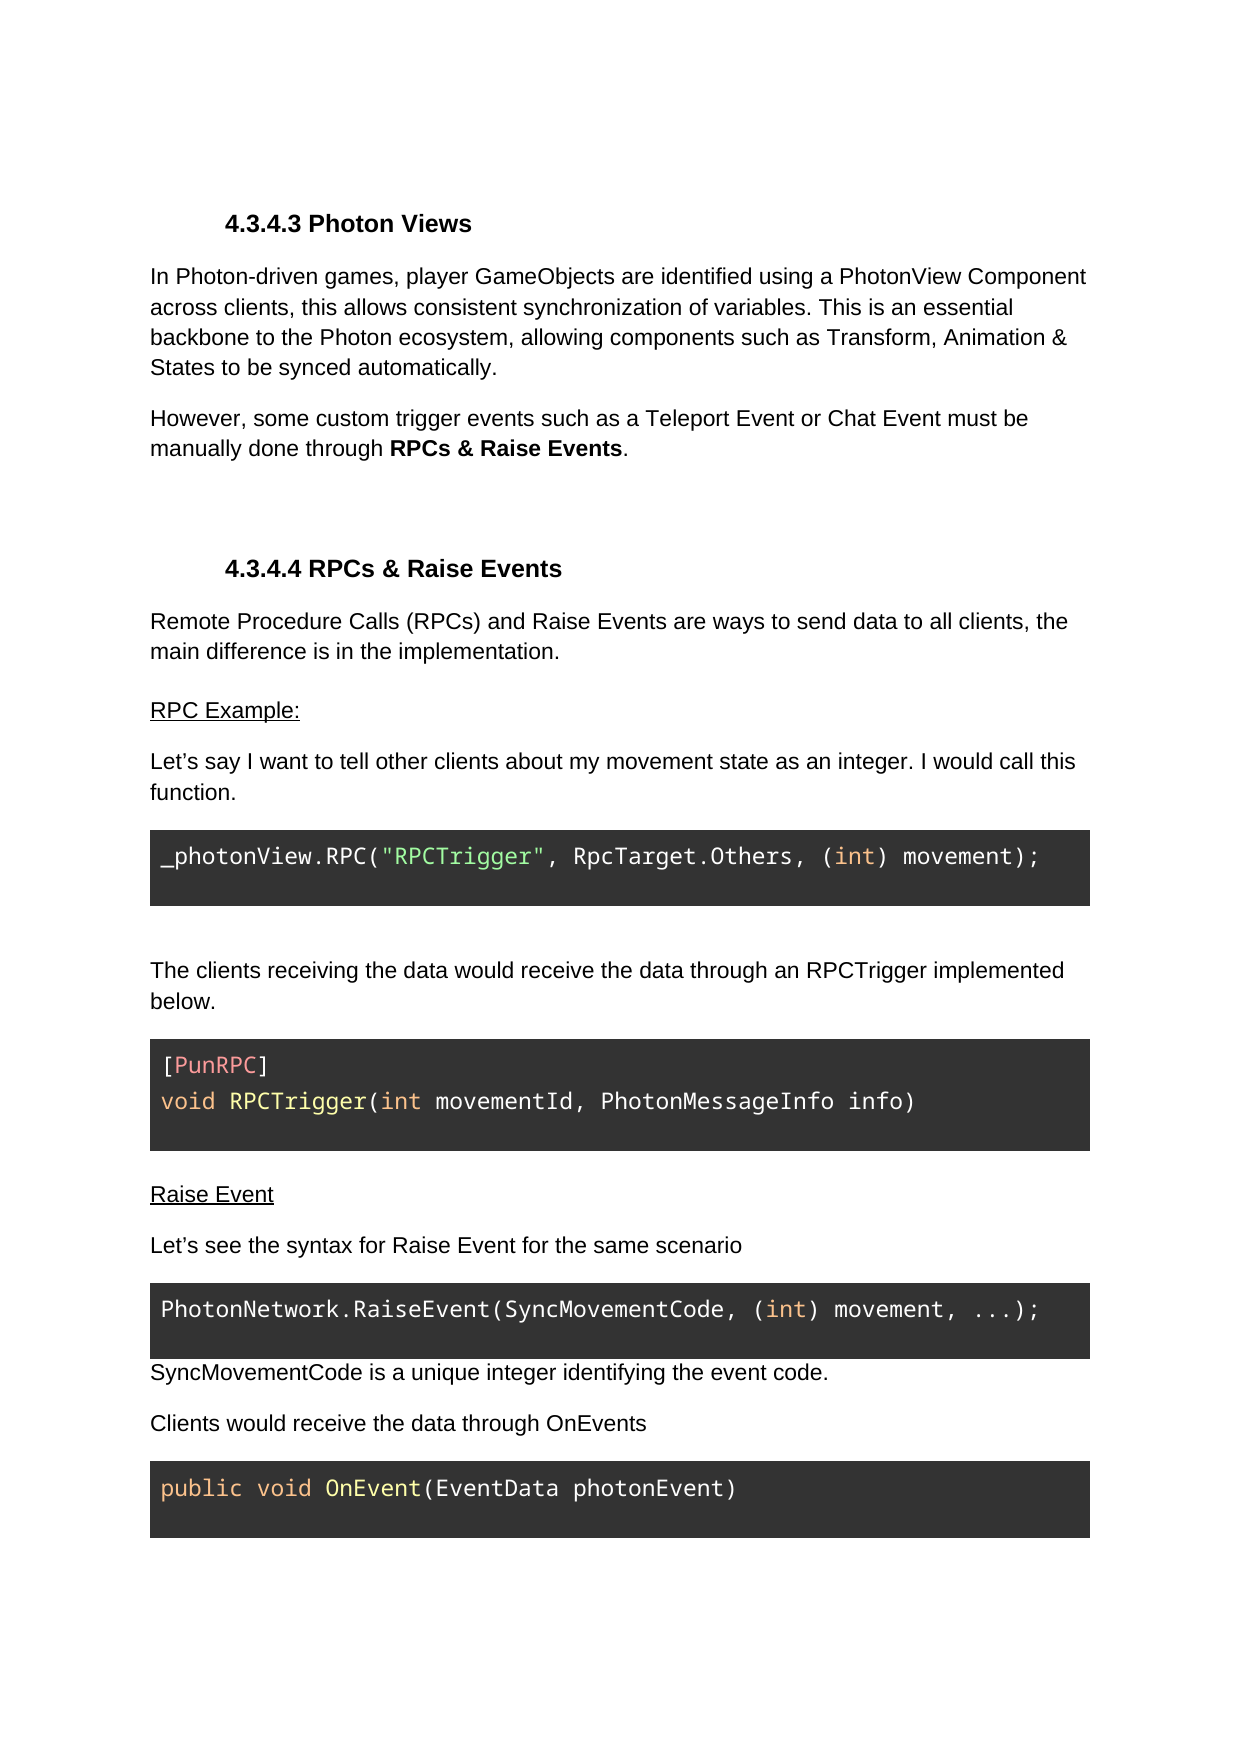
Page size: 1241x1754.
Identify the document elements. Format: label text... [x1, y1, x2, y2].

subtitle 4.3.4.4 RPCs & Raise Events [150, 554, 1090, 583]
table_header [PunRPC] void RPCTrigger(int movementId, PhotonMessageInfo info) [150, 1039, 1090, 1151]
table_header PhotonNetwork.RaiseEvent(SyncMovementCode, (int) movement, ...); [150, 1283, 1090, 1359]
text However, some custom trigger events such as a Teleport Event or Chat Event must be manually done through RPCs & Raise Events. [150, 405, 1090, 461]
text In Photon-driven games, player GameObjects are identified using a PhotonView Component across clients, this allows consistent synchronization of variables. This is an essential backbone to the Photon ecosystem, allowing components such as Transform, Animation & States to be synced automatically. [150, 263, 1090, 380]
text The clients receiving the data would receive the data through an RPCTrigger implemented below. [150, 957, 1090, 1014]
subtitle Raise Event [150, 1181, 1090, 1207]
text Let’s see the syntax for Raise Event for the same scenario [150, 1232, 1090, 1258]
text Remote Procedure Calls (RPCs) and Raise Events are ways to send data to all clients, the main difference is in the implementation. [150, 608, 1090, 664]
text Let’s say I want to tell other clients about my movement state as an integer. I would call this function. [150, 748, 1090, 805]
text Clients would receive the data through OnEvents [150, 1410, 1090, 1437]
subtitle 4.3.4.3 Photon Views [150, 209, 1090, 238]
text SyncMovementCode is a unique integer identifying the event code. [150, 1359, 1090, 1386]
table_header _photonView.RPC("RPCTrigger", RpcTarget.Others, (int) movement); [150, 830, 1090, 906]
table_header public void OnEvent(EventData photonEvent) [150, 1461, 1090, 1538]
subtitle RPC Example: [150, 697, 1090, 724]
